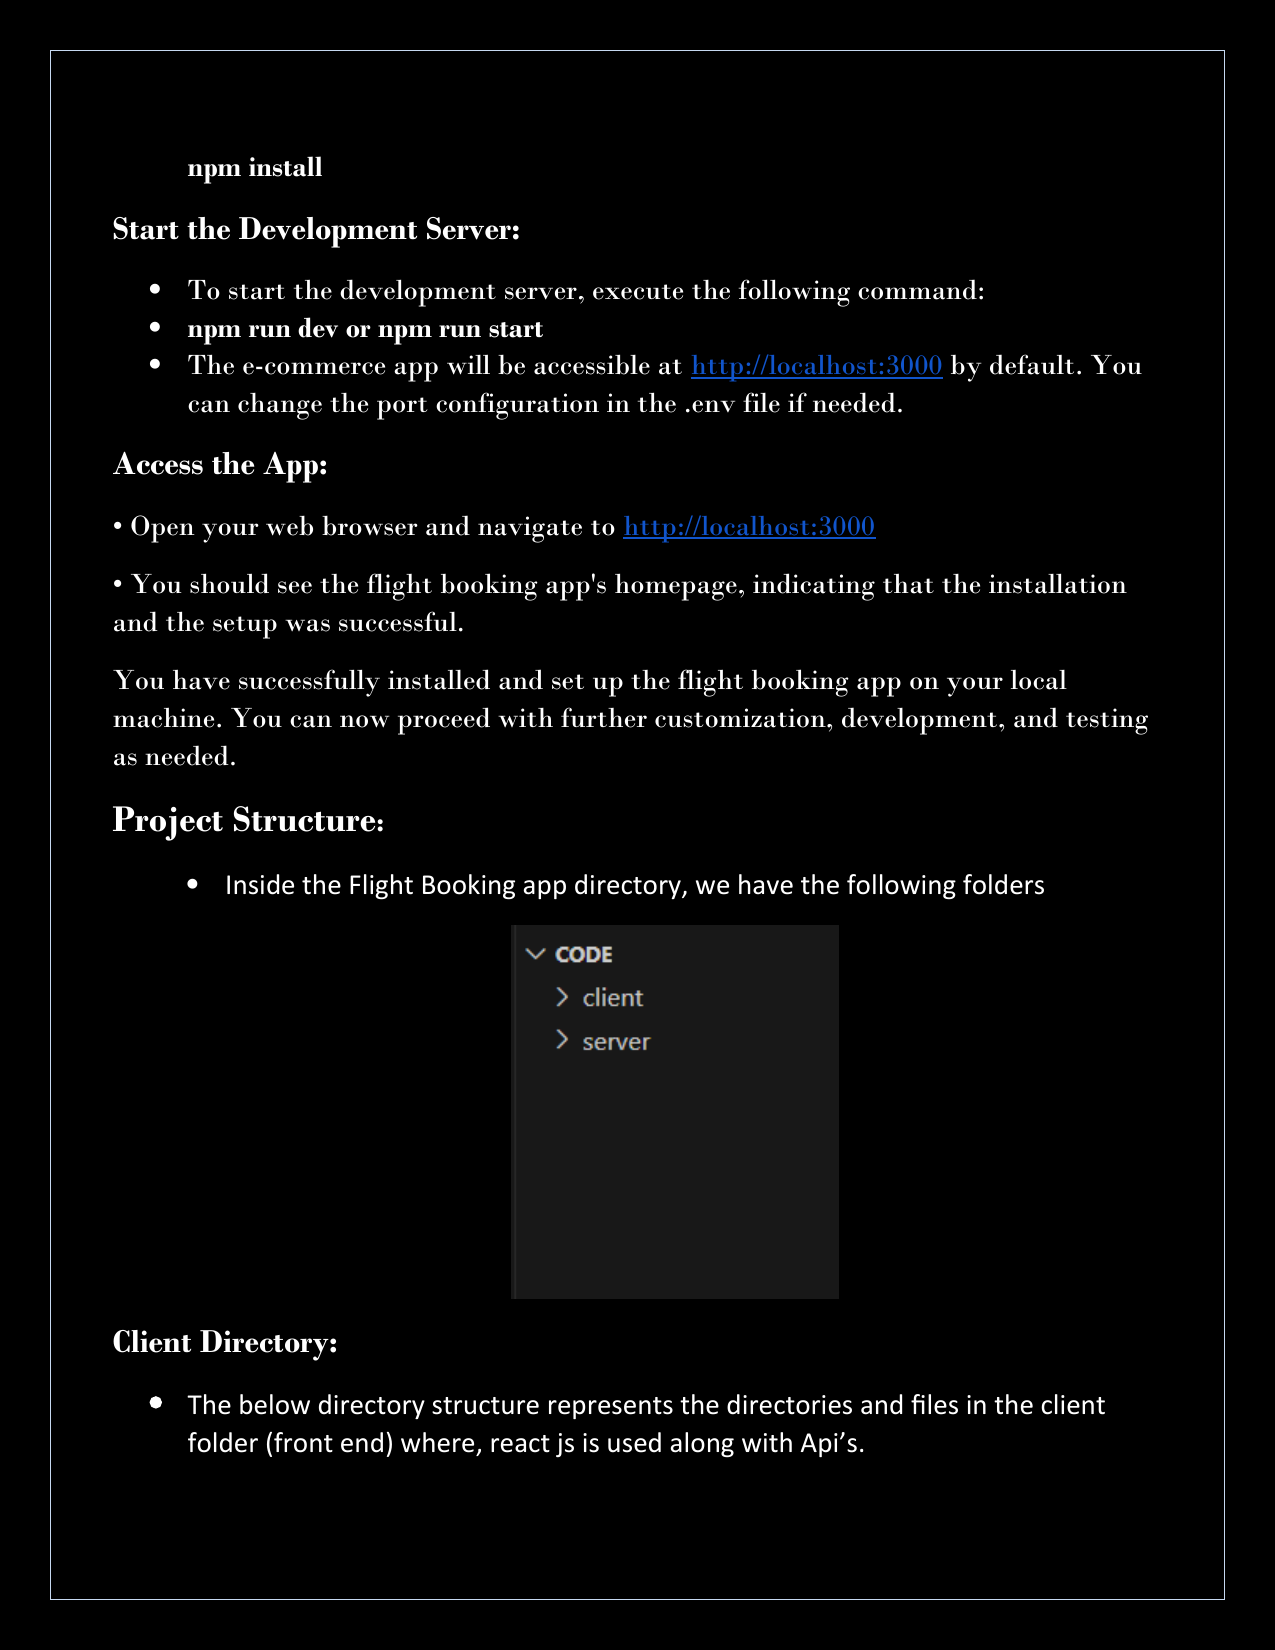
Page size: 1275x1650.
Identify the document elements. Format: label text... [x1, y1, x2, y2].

text npm install [187, 150, 1162, 185]
list The below directory structure represents the directories and files in the client folder (front end) where, react js is used along with Api’s. [150, 1386, 1162, 1460]
list To start the development server, execute the following command: [150, 272, 1162, 307]
text Project Structure: [112, 797, 1162, 842]
text • Open your web browser and navigate to http://localhost:3000 [112, 508, 1162, 543]
text Access the App: [112, 444, 1162, 484]
picture [511, 925, 839, 1299]
text You have successfully installed and set up the flight booking app on your local machine. You can now proceed with further customization, development, and testing as needed. [112, 663, 1162, 773]
text • You should see the flight booking app's homepage, indicating that the installation and the setup was successful. [112, 567, 1162, 639]
text Start the Development Server: [112, 208, 1162, 248]
list Inside the Flight Booking app directory, we have the following folders [187, 866, 1162, 902]
list npm run dev or npm run start [150, 310, 1162, 345]
text Client Directory: [112, 1322, 1162, 1362]
list The e-commerce app will be accessible at http://localhost:3000 by default. You can change the port configuration in the .env file if needed. [150, 348, 1162, 421]
